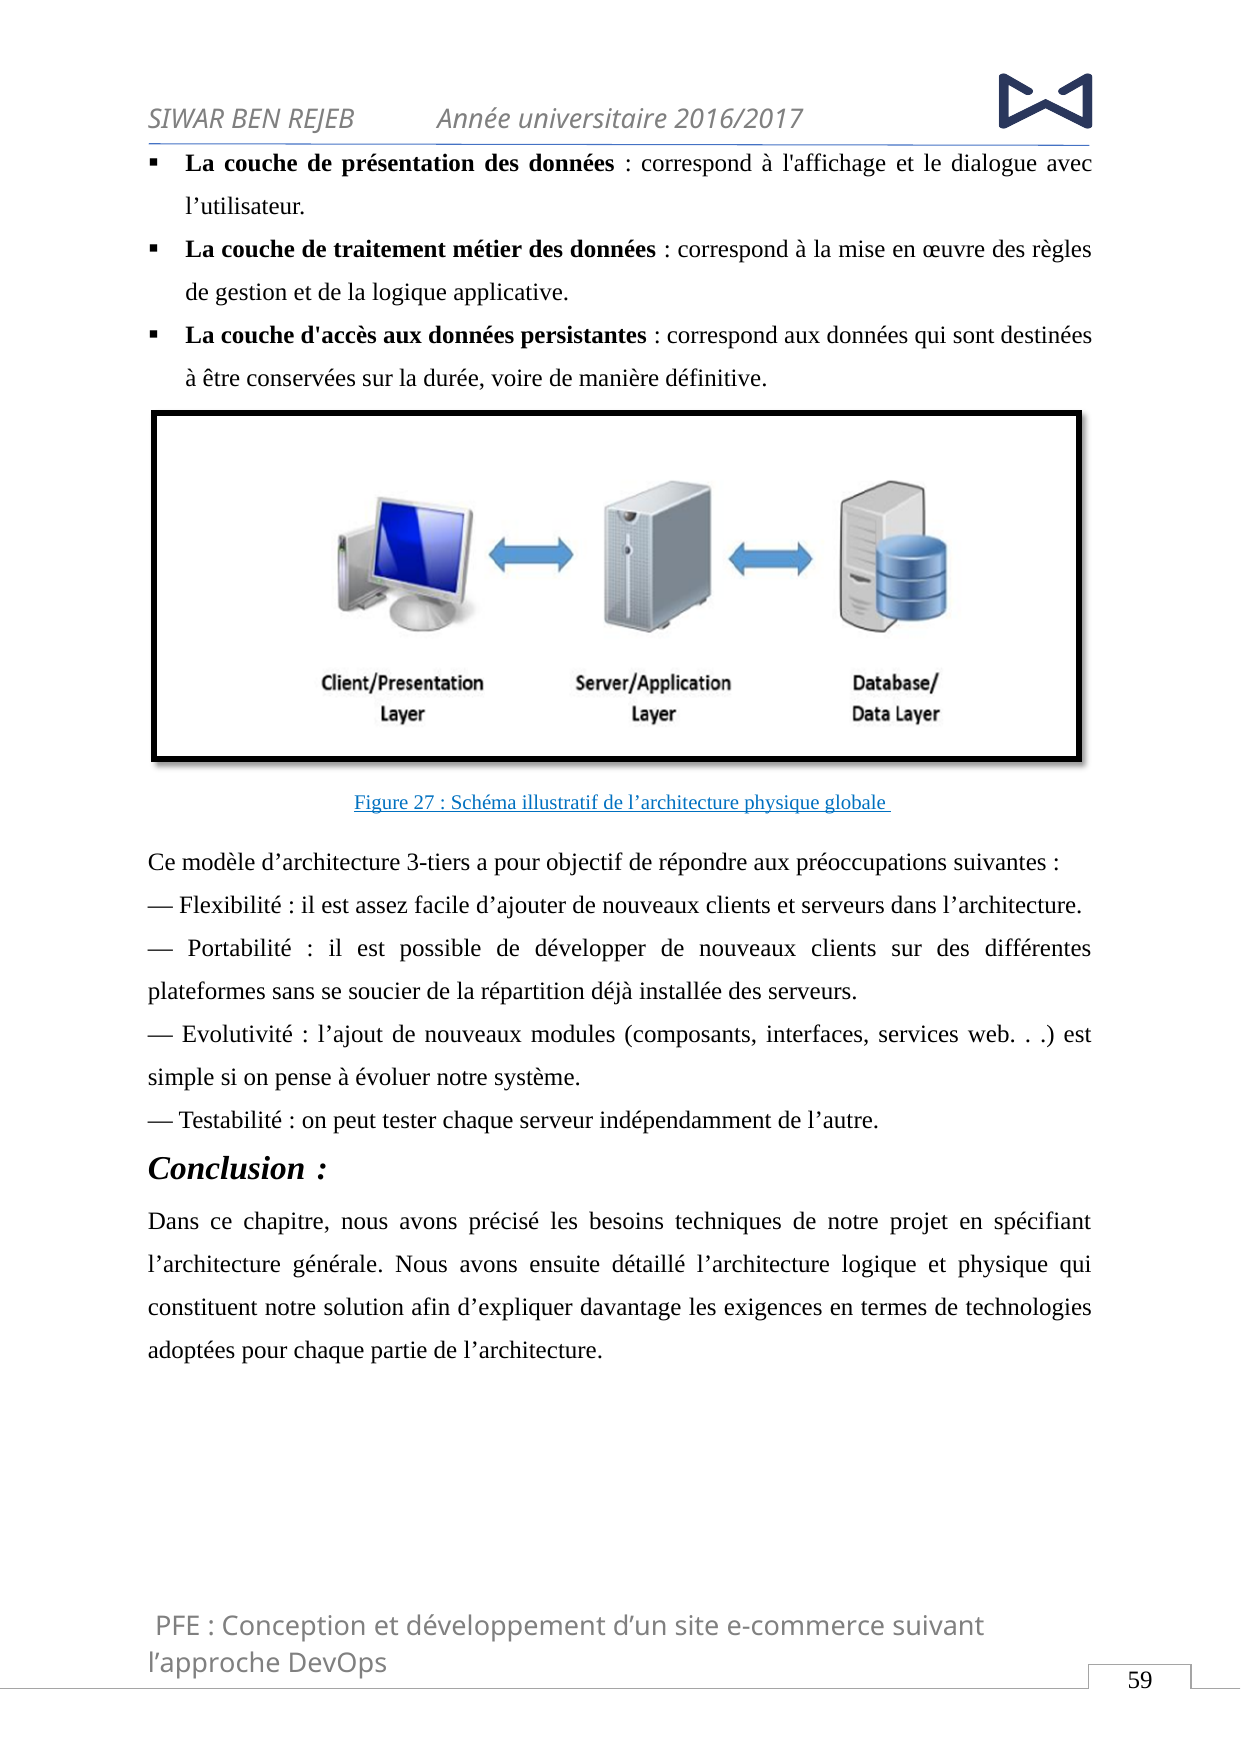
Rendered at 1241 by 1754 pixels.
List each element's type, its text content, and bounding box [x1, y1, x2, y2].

text Figure 27 : Schéma illustratif de l’architecture physique globale [148, 790, 1093, 814]
picture [147, 406, 1093, 776]
text Conclusion : [148, 1148, 1093, 1187]
text — Portabilité : il est possible de développer de nouveaux clients sur des différentes plateformes sans se soucier de la répartition déjà installée des serveurs. [148, 933, 1093, 1005]
list La couche d'accès aux données persistantes : correspond aux données qui sont destinées à être conservées sur la durée, voire de manière définitive. [148, 320, 1093, 392]
text Ce modèle d’architecture 3-tiers a pour objectif de répondre aux préoccupations suivantes : [148, 847, 1093, 875]
text — Flexibilité : il est assez facile d’ajouter de nouveaux clients et serveurs dans l’architecture. [148, 890, 1093, 918]
text Dans ce chapitre, nous avons précisé les besoins techniques de notre projet en spécifiant l’architecture générale. Nous avons ensuite détaillé l’architecture logique et physique qui constituent notre solution afin d’expliquer davantage les exigences en termes de technologies adoptées pour chaque partie de l’architecture. [148, 1206, 1093, 1364]
list La couche de présentation des données : correspond à l'affichage et le dialogue avec l’utilisateur. [148, 148, 1093, 219]
list La couche de traitement métier des données : correspond à la mise en œuvre des règles de gestion et de la logique applicative. [148, 234, 1093, 306]
picture [998, 73, 1093, 129]
text — Testabilité : on peut tester chaque serveur indépendamment de l’autre. [148, 1105, 1093, 1134]
text — Evolutivité : l’ajout de nouveaux modules (composants, interfaces, services web. . .) est simple si on pense à évoluer notre système. [148, 1019, 1093, 1091]
